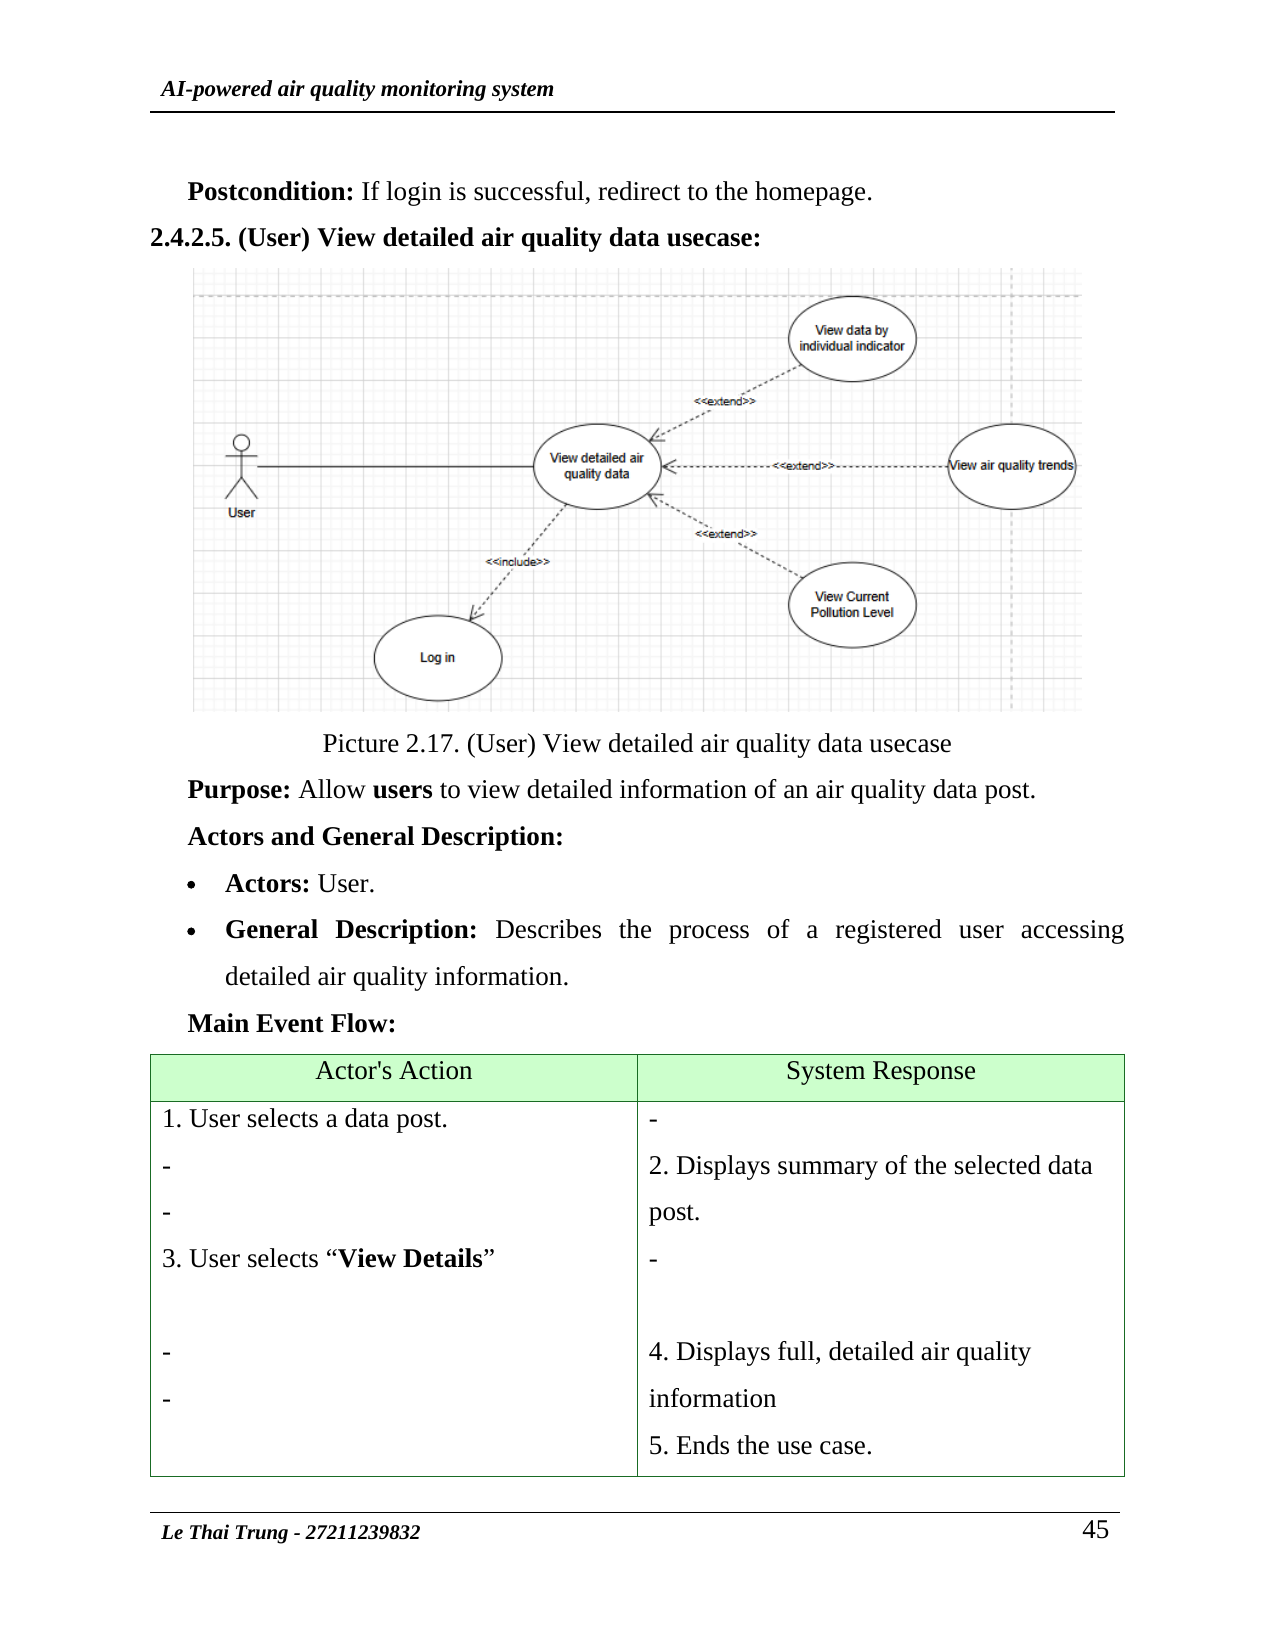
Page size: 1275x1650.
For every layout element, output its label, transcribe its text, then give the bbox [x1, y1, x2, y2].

table_cell 1. User selects a data post. - - 3. User selects “View Details” - - [151, 1102, 637, 1476]
text Main Event Flow: [150, 1007, 1125, 1038]
list General Description: Describes the process of a registered user accessing detailed air quality information. [187, 913, 1125, 991]
text Picture 2.17. (User) View detailed air quality data usecase [150, 727, 1125, 758]
table_cell - 2. Displays summary of the selected data post. - 4. Displays full, detailed air quality information 5. Ends the use case. [638, 1102, 1124, 1476]
list Actors: User. [187, 867, 1125, 898]
text 2.4.2.5. (User) View detailed air quality data usecase: [150, 221, 1125, 253]
table_header System Response [638, 1055, 1124, 1101]
table_header Actor's Action [151, 1055, 637, 1101]
picture [193, 268, 1082, 712]
text Purpose: Allow users to view detailed information of an air quality data post. [150, 773, 1125, 804]
text Actors and General Description: [150, 820, 1125, 851]
text Postcondition: If login is successful, redirect to the homepage. [150, 175, 1125, 206]
